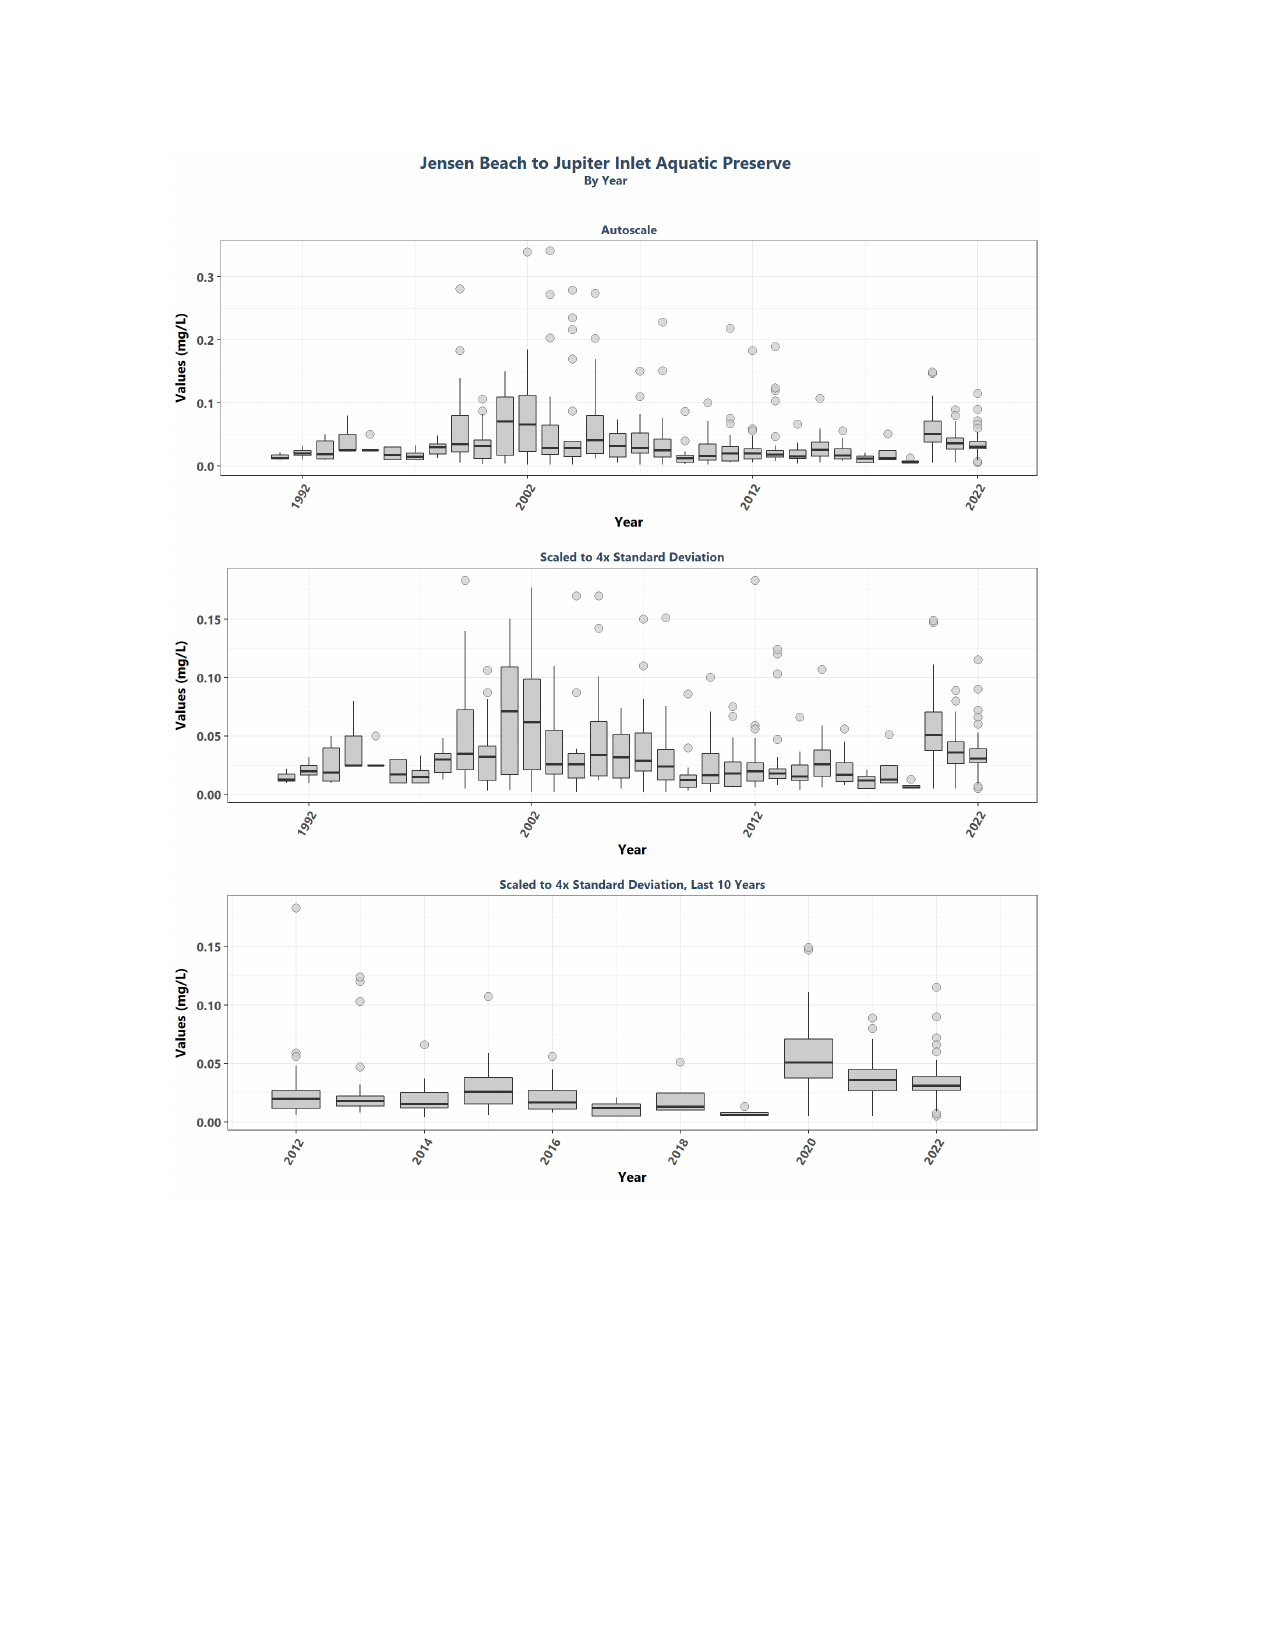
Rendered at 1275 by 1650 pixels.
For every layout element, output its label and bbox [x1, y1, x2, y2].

picture [168, 150, 1044, 1200]
